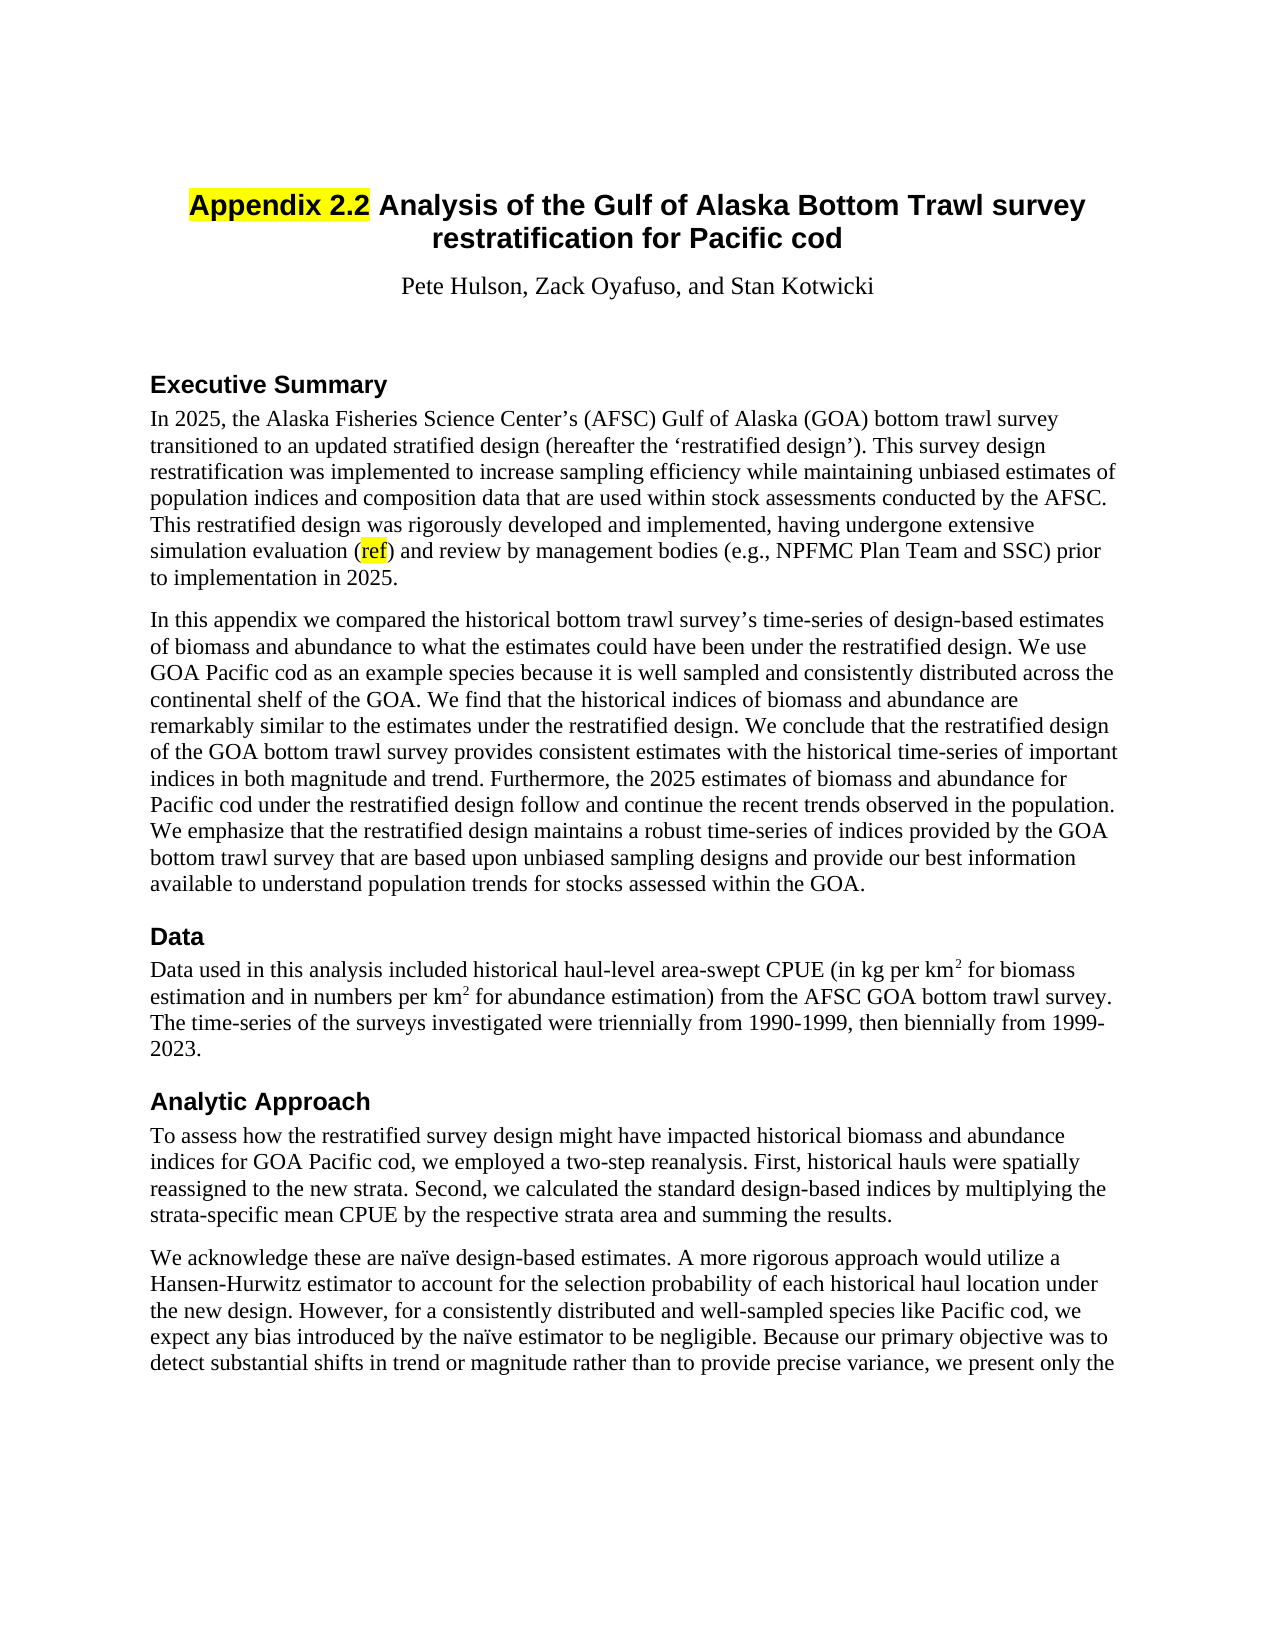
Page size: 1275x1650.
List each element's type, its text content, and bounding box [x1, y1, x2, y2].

text Pete Hulson, Zack Oyafuso, and Stan Kotwicki [150, 271, 1125, 300]
subtitle Executive Summary [150, 370, 1125, 399]
subtitle Data [150, 921, 1125, 950]
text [150, 1244, 1125, 1376]
text In 2025, the Alaska Fisheries Science Center’s (AFSC) Gulf of Alaska (GOA) bottom trawl survey transitioned to an updated stratified design (hereafter the ‘restratified design’). This survey design restratification was implemented to increase sampling efficiency while maintaining unbiased estimates of population indices and composition data that are used within stock assessments conducted by the AFSC. This restratified design was rigorously developed and implemented, having undergone extensive simulation evaluation (ref) and review by management bodies (e.g., NPFMC Plan Team and SSC) prior to implementation in 2025. [150, 405, 1125, 590]
text In this appendix we compared the historical bottom trawl survey’s time-series of design-based estimates of biomass and abundance to what the estimates could have been under the restratified design. We use GOA Pacific cod as an example species because it is well sampled and consistently distributed across the continental shelf of the GOA. We find that the historical indices of biomass and abundance are remarkably similar to the estimates under the restratified design. We conclude that the restratified design of the GOA bottom trawl survey provides consistent estimates with the historical time-series of important indices in both magnitude and trend. Furthermore, the 2025 estimates of biomass and abundance for Pacific cod under the restratified design follow and continue the recent trends observed in the population. We emphasize that the restratified design maintains a robust time-series of indices provided by the GOA bottom trawl survey that are based upon unbiased sampling designs and provide our best information available to understand population trends for stocks assessed within the GOA. [150, 607, 1125, 896]
text Data used in this analysis included historical haul-level area-swept CPUE (in kg per km2 for biomass estimation and in numbers per km2 for abundance estimation) from the AFSC GOA bottom trawl survey. The time-series of the surveys investigated were triennially from 1990-1999, then biennially from 1999-2023. [150, 956, 1125, 1062]
subtitle Appendix 2.2 Analysis of the Gulf of Alaska Bottom Trawl survey restratification for Pacific cod [150, 187, 1125, 254]
subtitle Analytic Approach [150, 1087, 1125, 1116]
text To assess how the restratified survey design might have impacted historical biomass and abundance indices for GOA Pacific cod, we employed a two-step reanalysis. First, historical hauls were spatially reassigned to the new strata. Second, we calculated the standard design-based indices by multiplying the strata-specific mean CPUE by the respective strata area and summing the results. [150, 1122, 1125, 1227]
